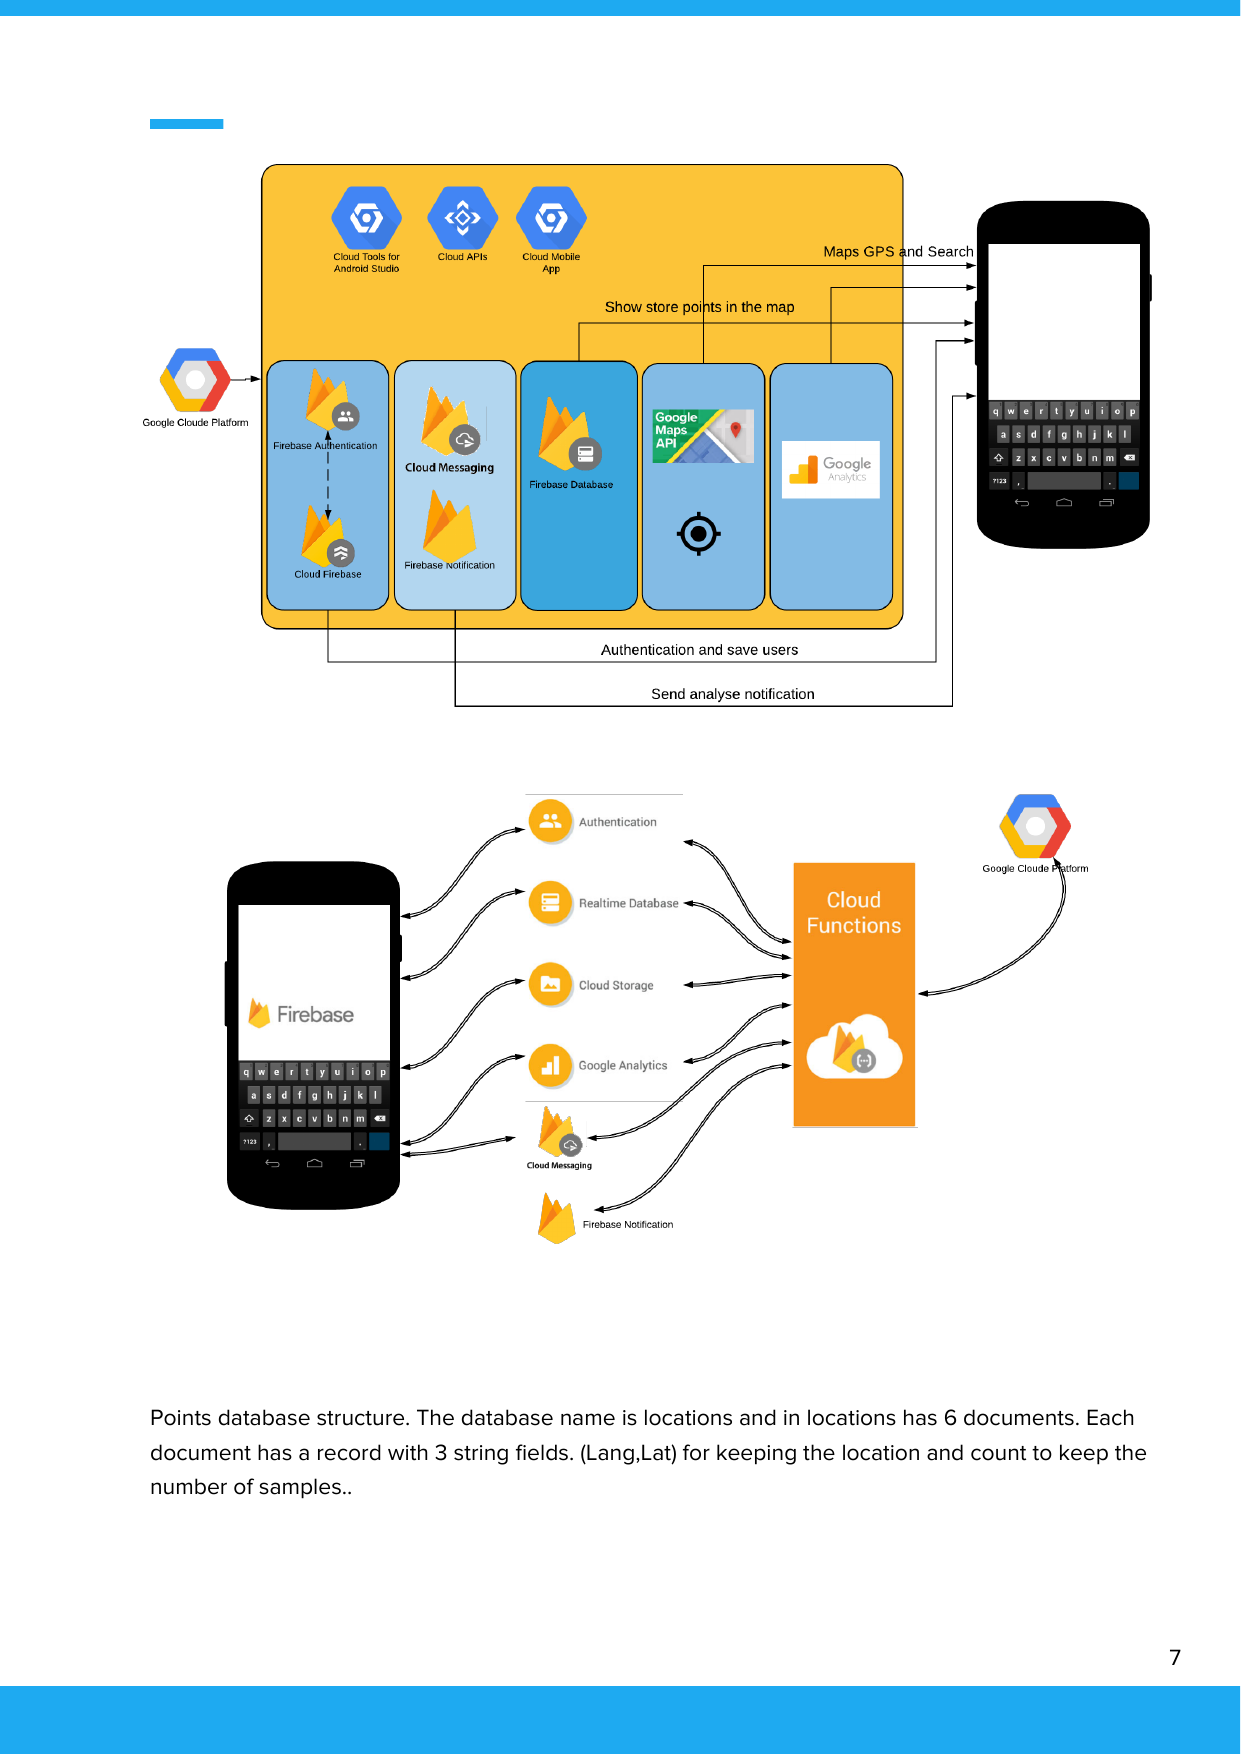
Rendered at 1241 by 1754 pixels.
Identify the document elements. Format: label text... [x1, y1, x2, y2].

text Points database structure. The database name is locations and in locations has 6 documents. Each document has a record with 3 string fields. (Lang,Lat) for keeping the location and count to keep the number of samples.. [150, 1404, 1181, 1502]
picture [0, 0, 1241, 16]
picture [150, 119, 224, 129]
picture [0, 1686, 1241, 1754]
picture [131, 153, 1163, 1244]
